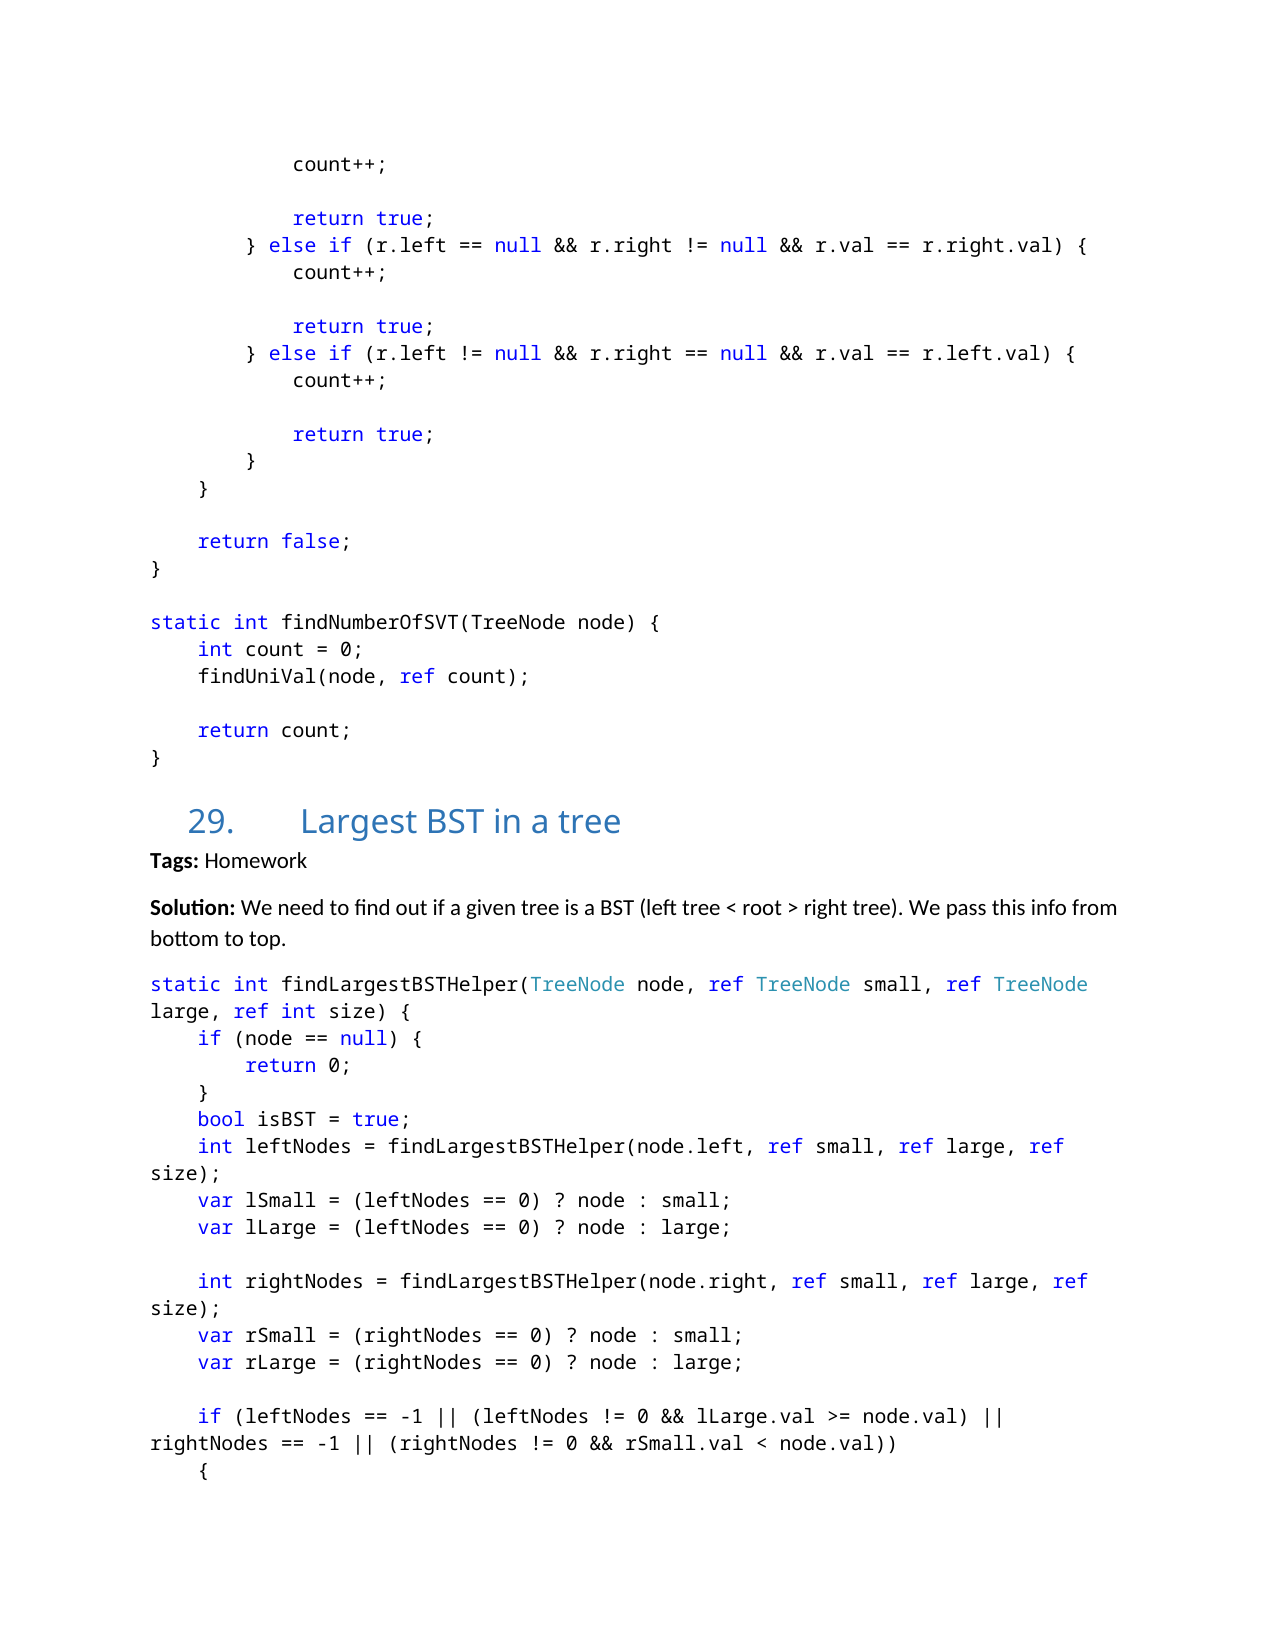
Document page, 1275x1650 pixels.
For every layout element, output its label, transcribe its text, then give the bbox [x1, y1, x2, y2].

text var lSmall = (leftNodes == 0) ? node : small; [150, 1186, 1125, 1213]
text static int findNumberOfSVT(TreeNode node) { [150, 609, 1125, 636]
text Tags: Homework [150, 847, 1125, 874]
text } [150, 743, 1125, 771]
text } [150, 1078, 1125, 1105]
text findUniVal(node, ref count); [150, 663, 1125, 689]
text return false; [150, 528, 1125, 555]
text static int findLargestBSTHelper(TreeNode node, ref TreeNode small, ref TreeNode large, ref int size) { [150, 971, 1125, 1024]
text count++; [150, 366, 1125, 393]
text bool isBST = true; [150, 1105, 1125, 1132]
text var lLarge = (leftNodes == 0) ? node : large; [150, 1213, 1125, 1240]
text if (leftNodes == -1 || (leftNodes != 0 && lLarge.val >= node.val) || rightNodes == -1 || (rightNodes != 0 && rSmall.val < node.val)) [150, 1402, 1125, 1456]
text } [150, 447, 1125, 474]
text int count = 0; [150, 636, 1125, 663]
text count++; [150, 150, 1125, 177]
text var rSmall = (rightNodes == 0) ? node : small; [150, 1321, 1125, 1348]
text if (node == null) { [150, 1024, 1125, 1051]
text } else if (r.left != null && r.right == null && r.val == r.left.val) { [150, 339, 1125, 366]
text int leftNodes = findLargestBSTHelper(node.left, ref small, ref large, ref size); [150, 1132, 1125, 1186]
text count++; [150, 258, 1125, 285]
text var rLarge = (rightNodes == 0) ? node : large; [150, 1348, 1125, 1375]
text } [150, 555, 1125, 582]
text return 0; [150, 1051, 1125, 1078]
text Solution: We need to find out if a given tree is a BST (left tree < root > right tree). We pass this info from bottom to top. [150, 893, 1125, 952]
text { [150, 1456, 1125, 1483]
subtitle Largest BST in a tree [187, 798, 1125, 843]
text } [150, 474, 1125, 501]
text return true; [150, 204, 1125, 231]
text return true; [150, 312, 1125, 339]
text } else if (r.left == null && r.right != null && r.val == r.right.val) { [150, 231, 1125, 258]
text int rightNodes = findLargestBSTHelper(node.right, ref small, ref large, ref size); [150, 1267, 1125, 1321]
text return count; [150, 717, 1125, 743]
text return true; [150, 420, 1125, 447]
